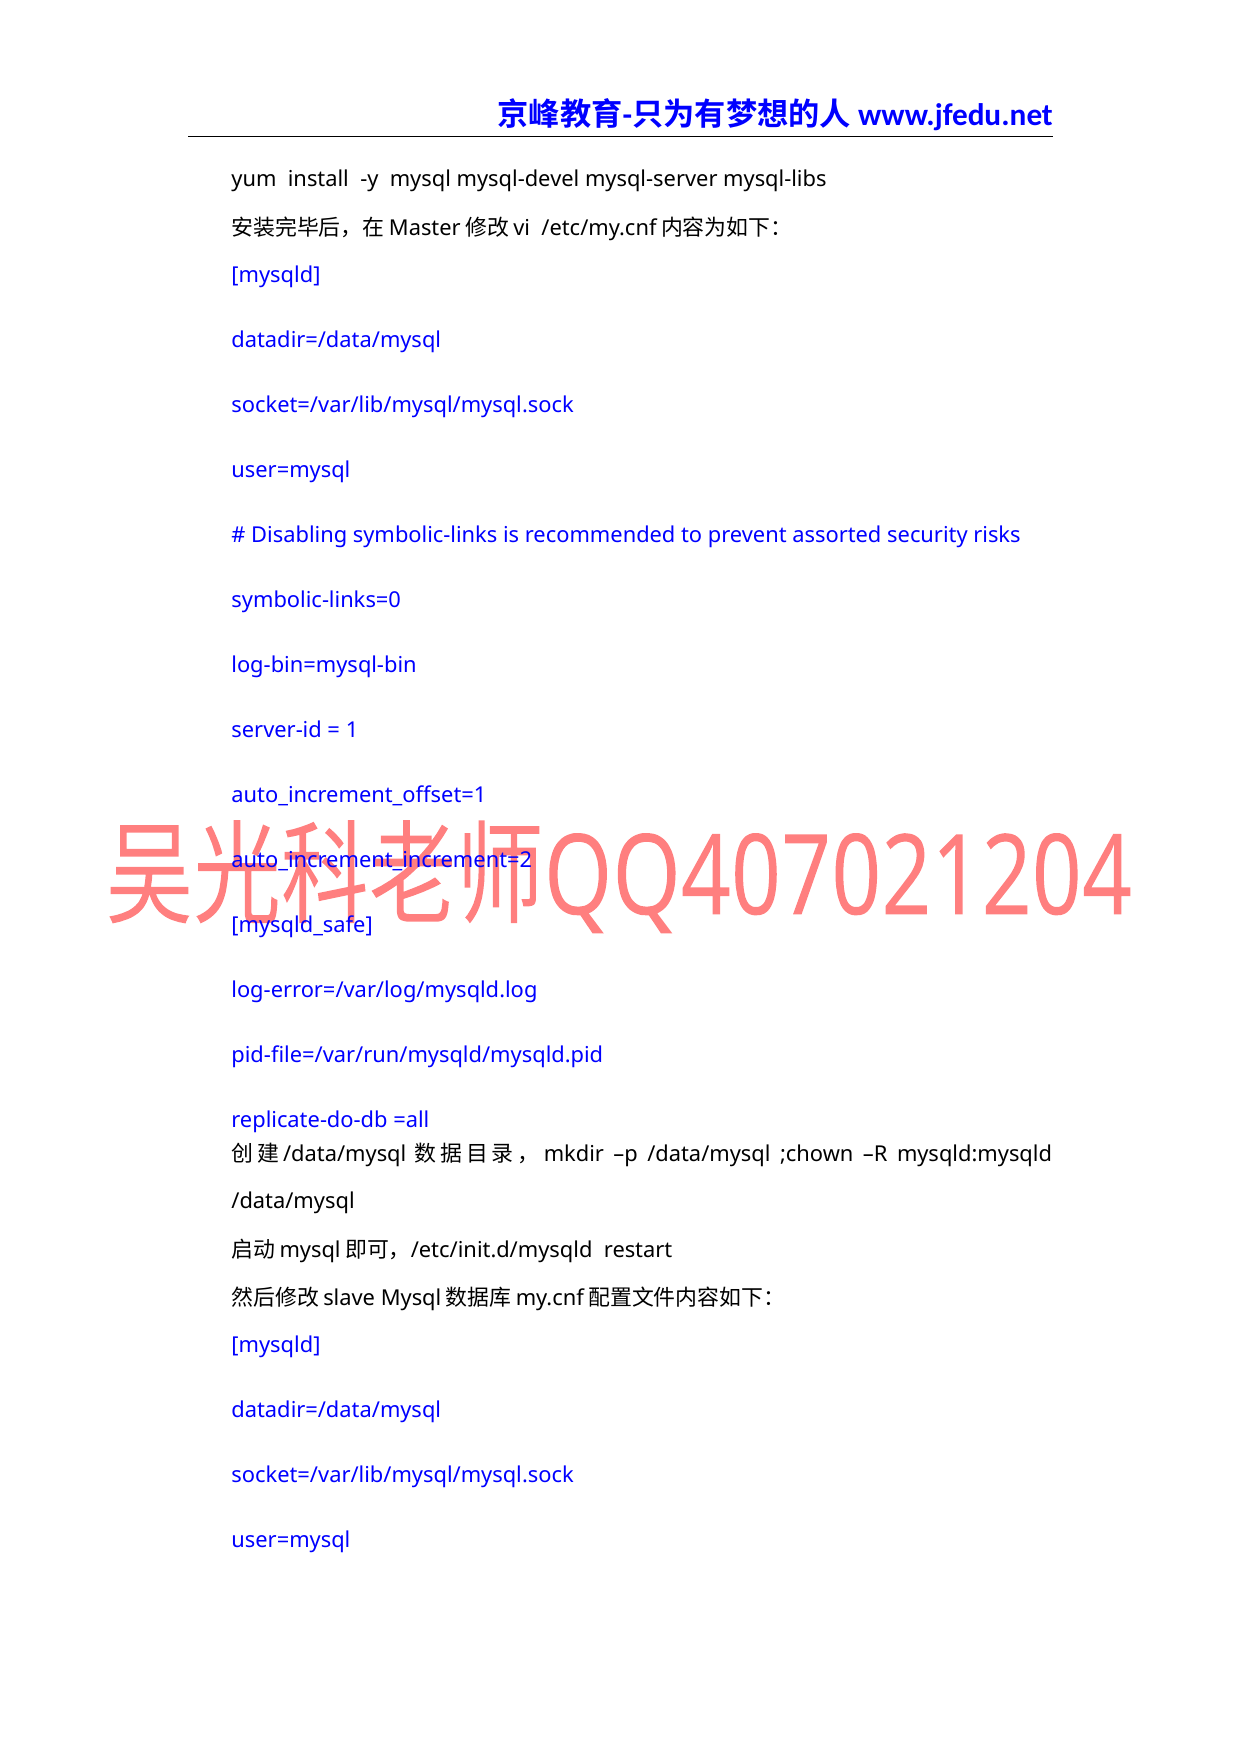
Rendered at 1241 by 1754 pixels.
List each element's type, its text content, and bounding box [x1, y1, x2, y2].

text # Disabling symbolic-links is recommended to prevent assorted security risks [231, 518, 1053, 550]
text yum install -y mysql mysql-devel mysql-server mysql-libs [231, 162, 1053, 194]
text pid-file=/var/run/mysqld/mysqld.pid [231, 1038, 1053, 1070]
text socket=/var/lib/mysql/mysql.sock [231, 388, 1053, 420]
text 然后修改slave Mysql数据库my.cnf配置文件内容如下： [231, 1280, 1053, 1312]
text 启动mysql即可，/etc/init.d/mysqld restart [231, 1231, 1053, 1264]
text socket=/var/lib/mysql/mysql.sock [231, 1458, 1053, 1491]
text [mysqld] [231, 258, 1053, 290]
text replicate-do-db =all [231, 1103, 1053, 1135]
text server-id = 1 [231, 713, 1053, 745]
text auto_increment_increment=2 [231, 843, 1053, 875]
text log-error=/var/log/mysqld.log [231, 973, 1053, 1005]
text user=mysql [231, 453, 1053, 485]
text user=mysql [231, 1523, 1053, 1556]
text log-bin=mysql-bin [231, 648, 1053, 680]
text 创建/data/mysql数据目录，mkdir –p /data/mysql ;chown –R mysqld:mysqld /data/mysql [231, 1135, 1053, 1216]
text datadir=/data/mysql [231, 323, 1053, 355]
text symbolic-links=0 [231, 583, 1053, 615]
text [mysqld_safe] [231, 908, 1053, 940]
text auto_increment_offset=1 [231, 778, 1053, 810]
text datadir=/data/mysql [231, 1393, 1053, 1426]
text 安装完毕后，在Master修改vi /etc/my.cnf内容为如下： [231, 209, 1053, 242]
text [mysqld] [231, 1328, 1053, 1361]
